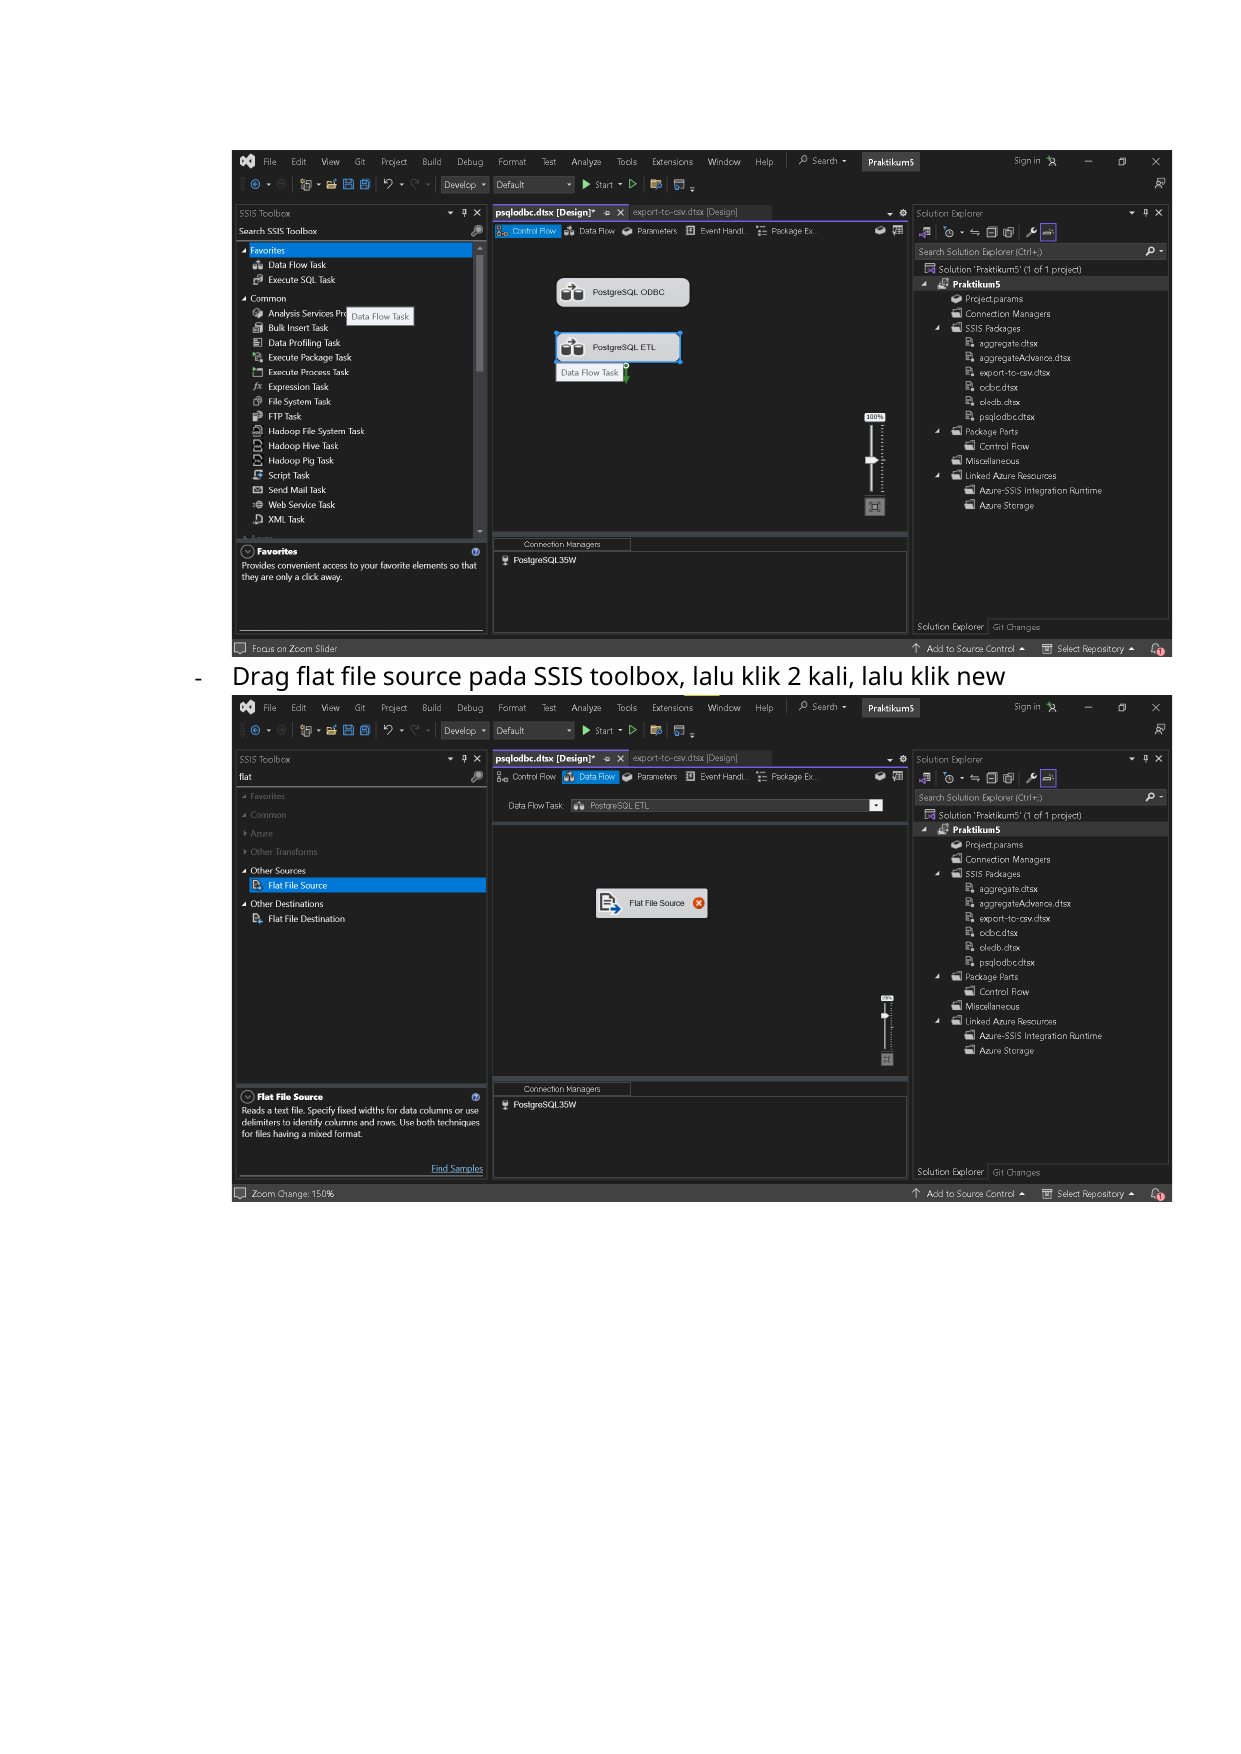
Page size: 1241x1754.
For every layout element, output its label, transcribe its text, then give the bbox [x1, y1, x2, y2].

picture [231, 150, 1173, 657]
list Drag flat file source pada SSIS toolbox, lalu klik 2 kali, lalu klik new [194, 658, 1090, 693]
picture [231, 695, 1173, 1202]
